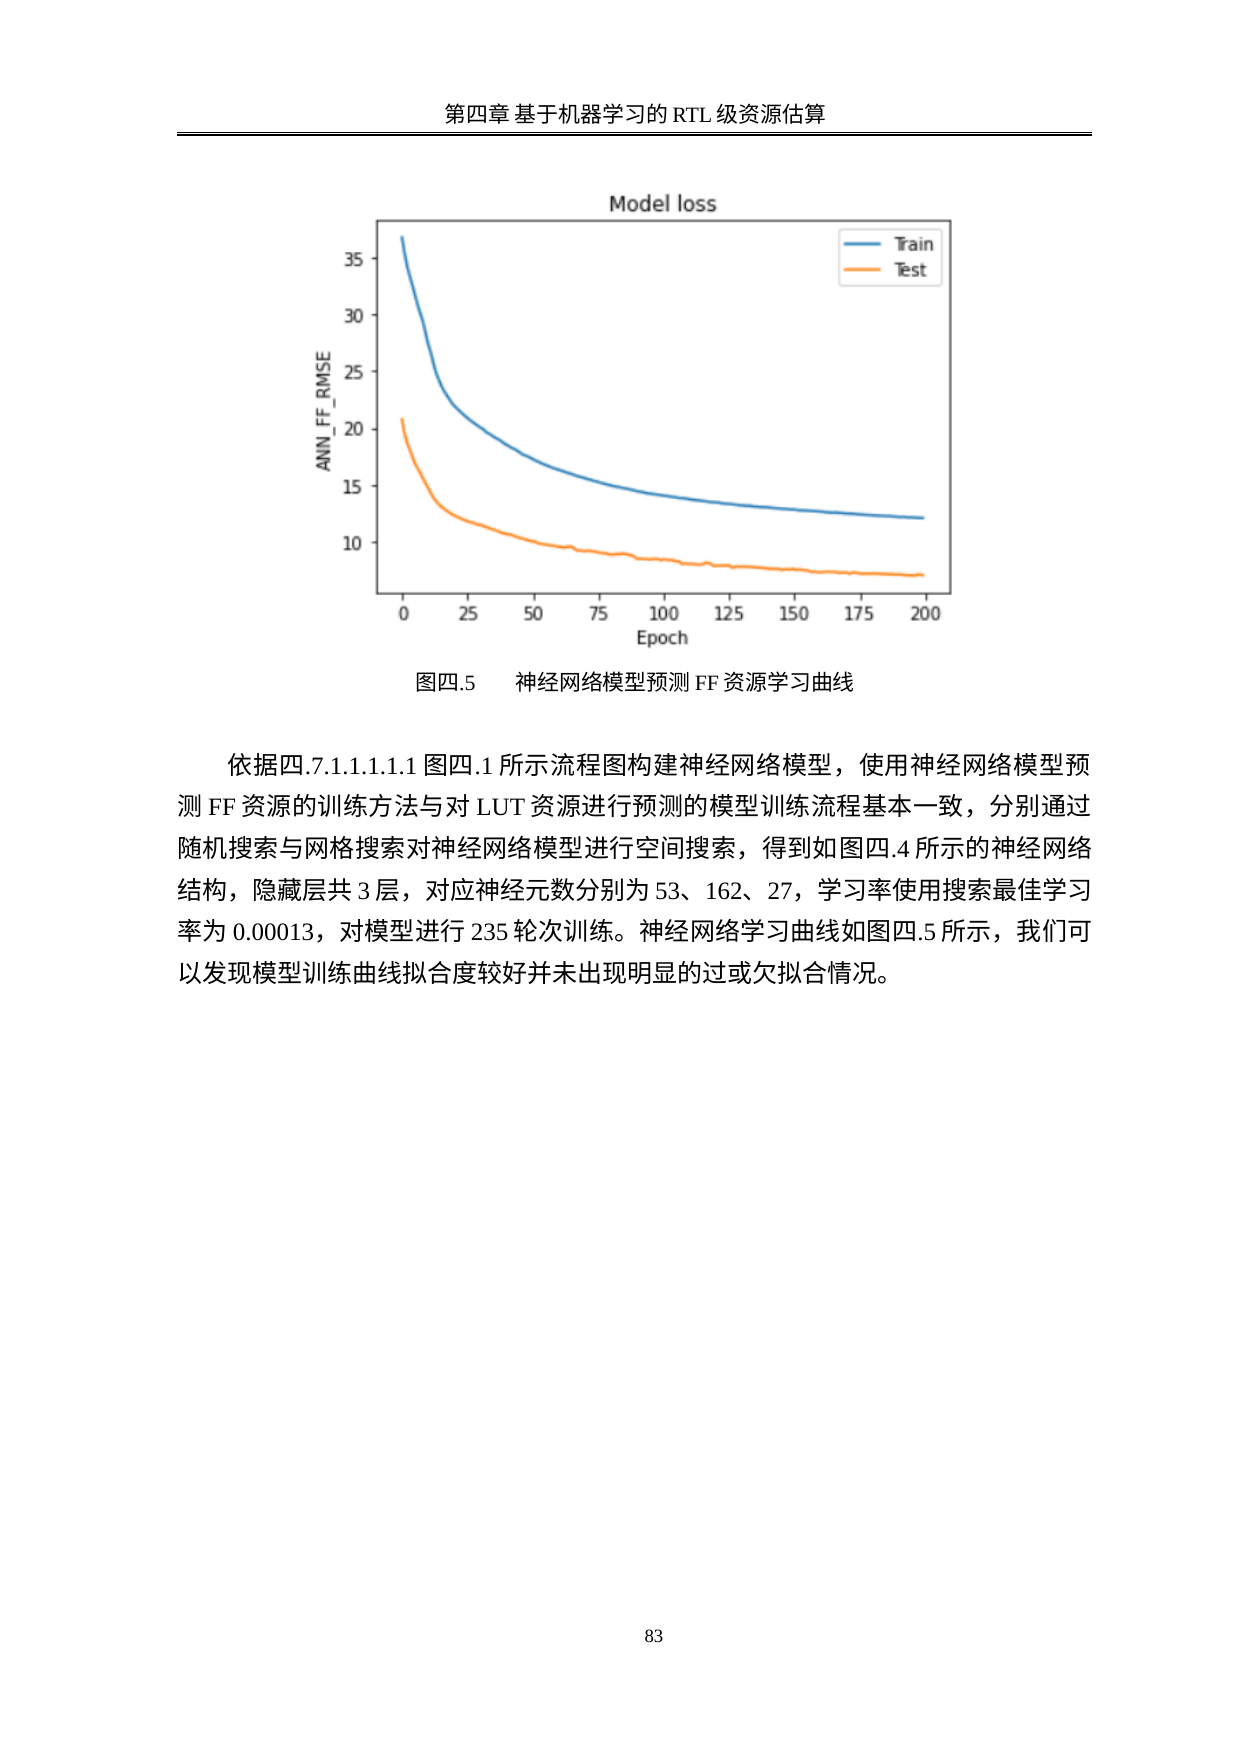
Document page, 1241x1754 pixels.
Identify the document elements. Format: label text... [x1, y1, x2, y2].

text 神经网络模型预测FF资源学习曲线 [177, 657, 1092, 699]
text 依据图4.21所示流程图构建神经网络模型，使用神经网络模型预测FF资源的训练方法与对LUT资源进行预测的模型训练流程基本一致，分别通过随机搜索与网格搜索对神经网络模型进行空间搜索，得到如图4.29所示的神经网络结构，隐藏层共3层，对应神经元数分别为53、162、27，学习率使用搜索最佳学习率为0.00013，对模型进行235轮次训练。神经网络学习曲线如图4.30所示，我们可以发现模型训练曲线拟合度较好并未出现明显的过或欠拟合情况。 [177, 741, 1092, 991]
picture [284, 177, 986, 658]
